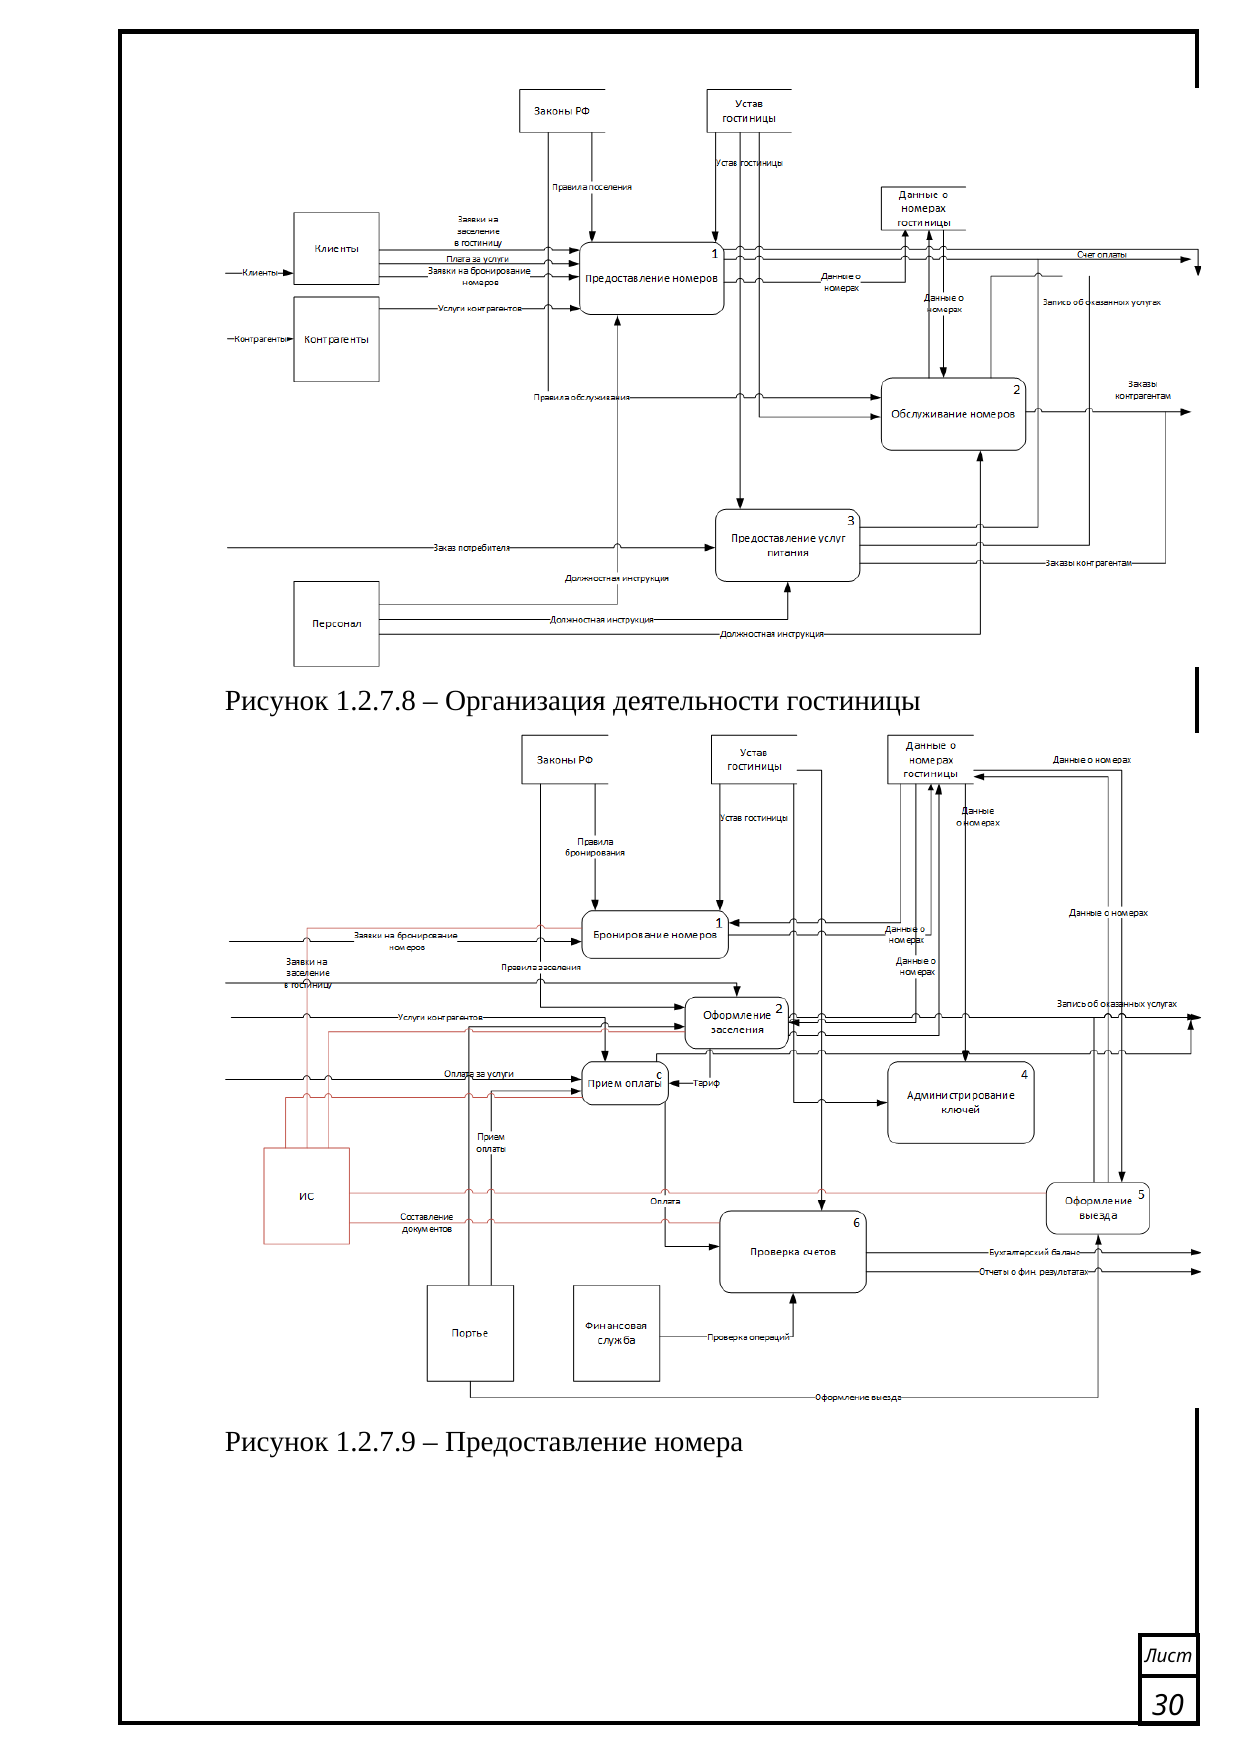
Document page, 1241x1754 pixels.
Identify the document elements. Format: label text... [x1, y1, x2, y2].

picture [224, 733, 1202, 1408]
text Рисунок 1.2.7.9 – Предоставление номера [136, 1424, 1178, 1458]
text Рисунок 1.2.7.8 – Организация деятельности гостиницы [136, 683, 1178, 717]
picture [224, 88, 1202, 667]
